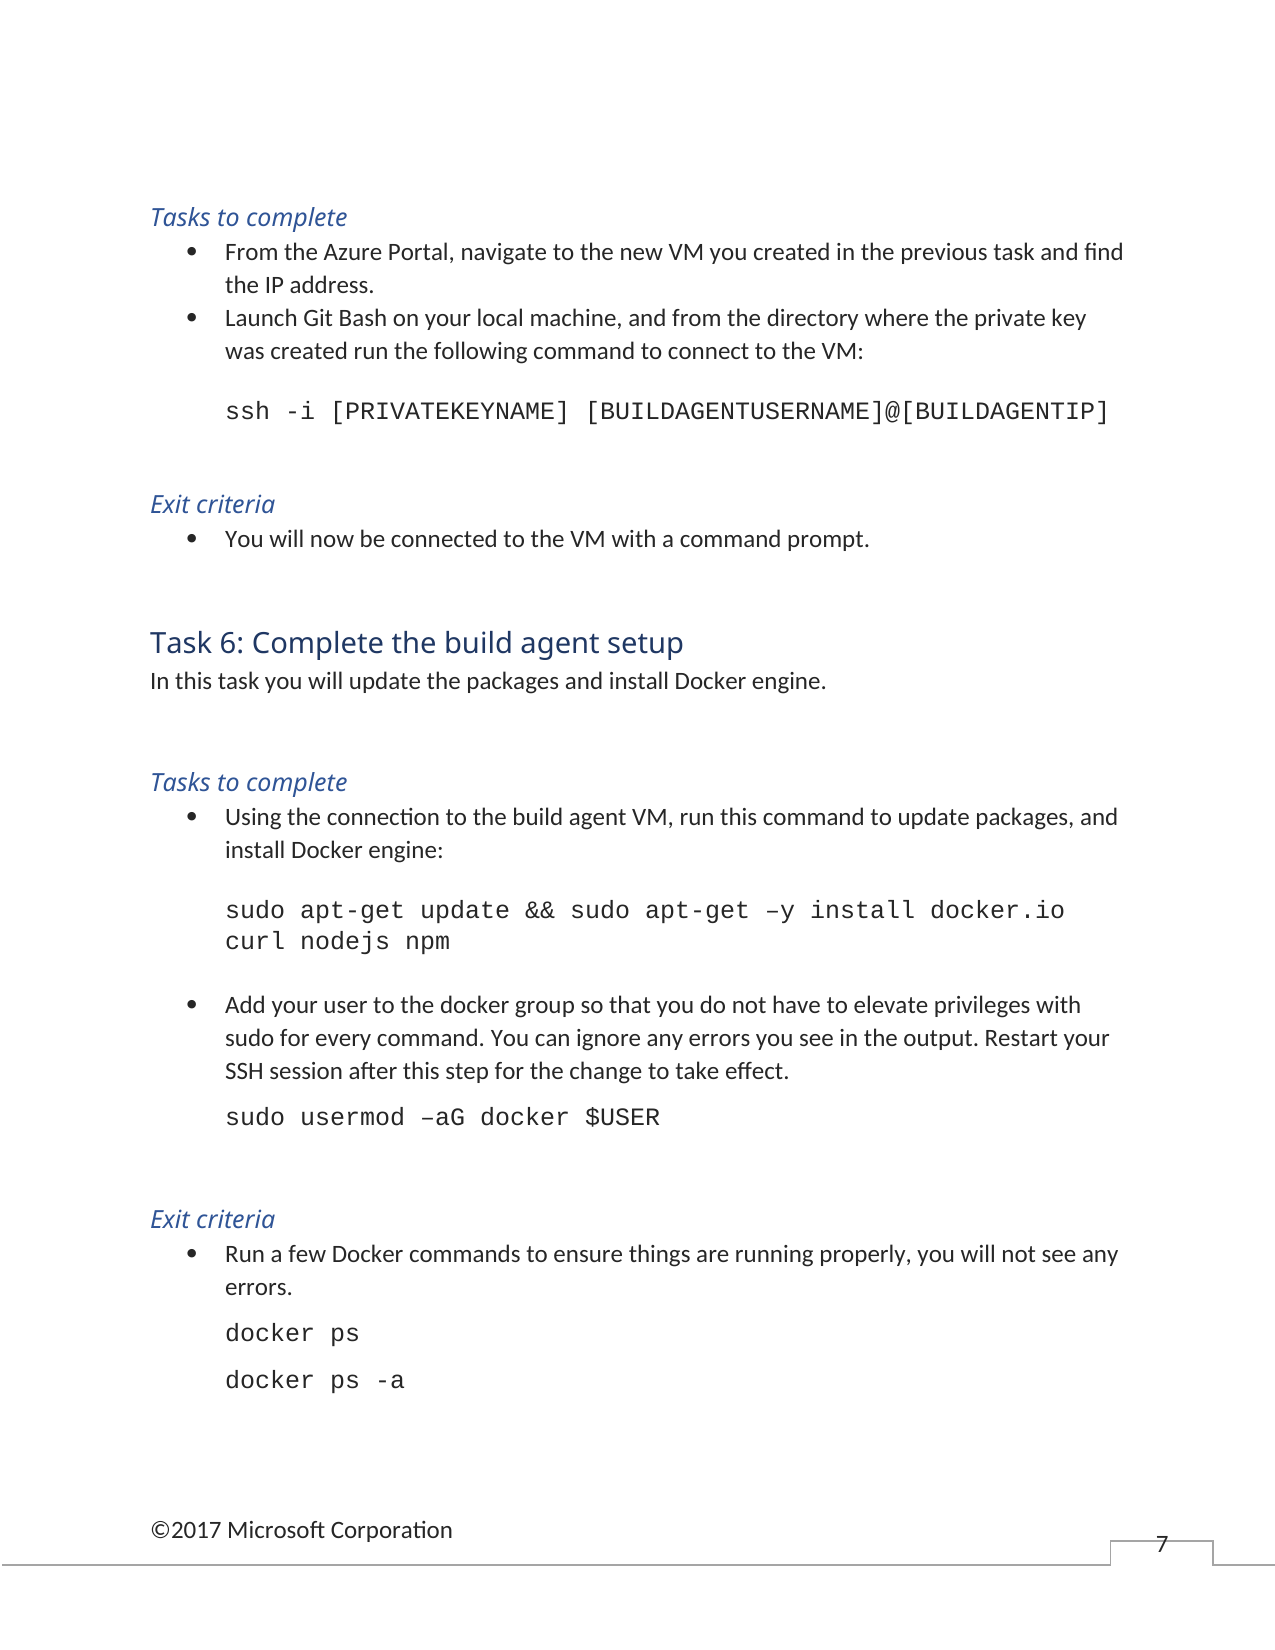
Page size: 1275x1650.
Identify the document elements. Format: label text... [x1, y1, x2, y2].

list ssh -i [PRIVATEKEYNAME] [BUILDAGENTUSERNAME]@[BUILDAGENTIP] [225, 398, 1125, 427]
subtitle Tasks to complete [150, 764, 1125, 799]
text sudo usermod –aG docker $USER [150, 1105, 1125, 1133]
subtitle Exit criteria [150, 1201, 1125, 1236]
list Using the connection to the build agent VM, run this command to update packages, and install Docker engine: [187, 801, 1125, 865]
list Add your user to the docker group so that you do not have to elevate privileges with sudo for every command. You can ignore any errors you see in the output. Restart your SSH session after this step for the change to take effect. [187, 989, 1125, 1086]
list You will now be connected to the VM with a command prompt. [187, 523, 1125, 554]
subtitle Tasks to complete [150, 199, 1125, 234]
list sudo apt-get update && sudo apt-get –y install docker.io curl nodejs npm [225, 898, 1125, 957]
subtitle Exit criteria [150, 487, 1125, 521]
text docker ps -a [150, 1368, 1125, 1396]
text In this task you will update the packages and install Docker engine. [150, 665, 1125, 696]
text docker ps [150, 1321, 1125, 1349]
list Launch Git Bash on your local machine, and from the directory where the private key was created run the following command to connect to the VM: [187, 302, 1125, 366]
subtitle Task 6: Complete the build agent setup [150, 623, 1125, 662]
list From the Azure Portal, navigate to the new VM you created in the previous task and find the IP address. [187, 236, 1125, 300]
list Run a few Docker commands to ensure things are running properly, you will not see any errors. [187, 1238, 1125, 1302]
